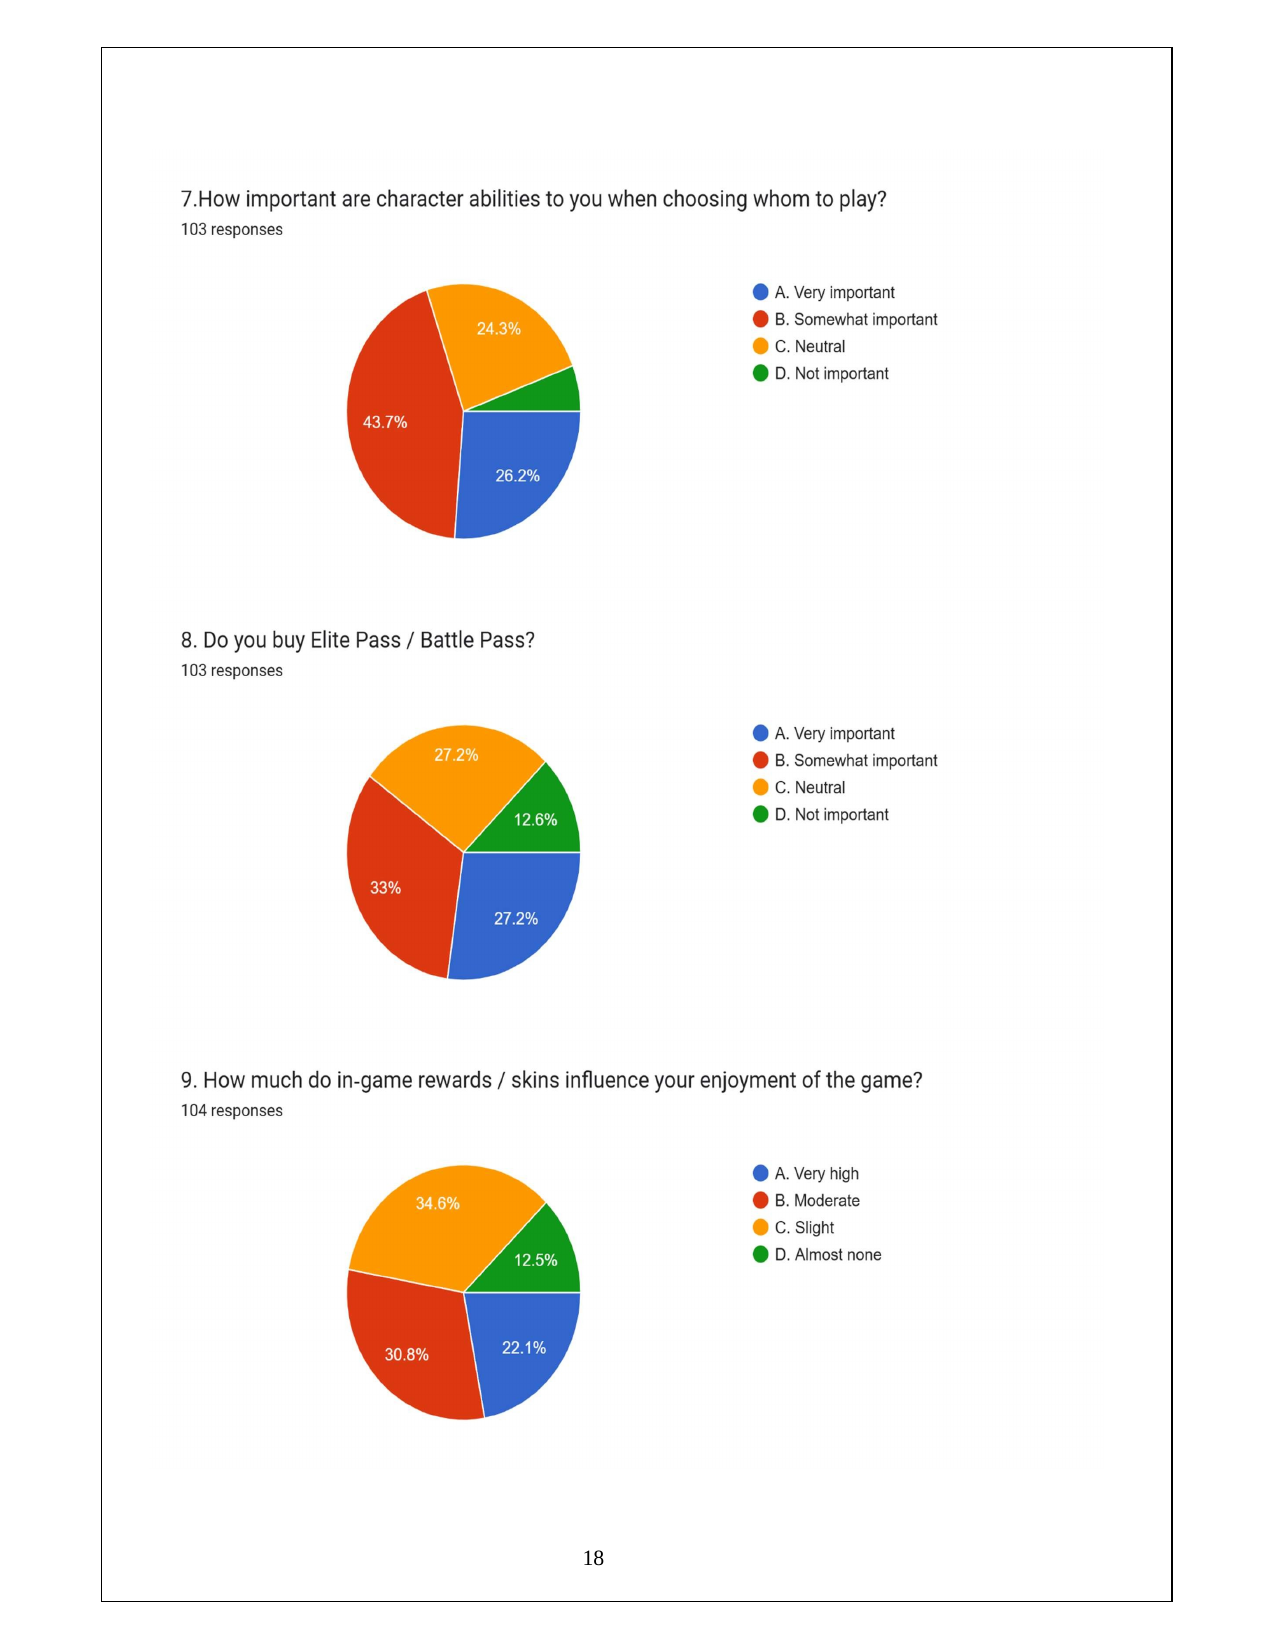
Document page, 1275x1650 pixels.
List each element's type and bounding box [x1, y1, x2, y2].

picture [149, 149, 1104, 588]
picture [149, 1030, 1104, 1469]
picture [149, 590, 1104, 1029]
